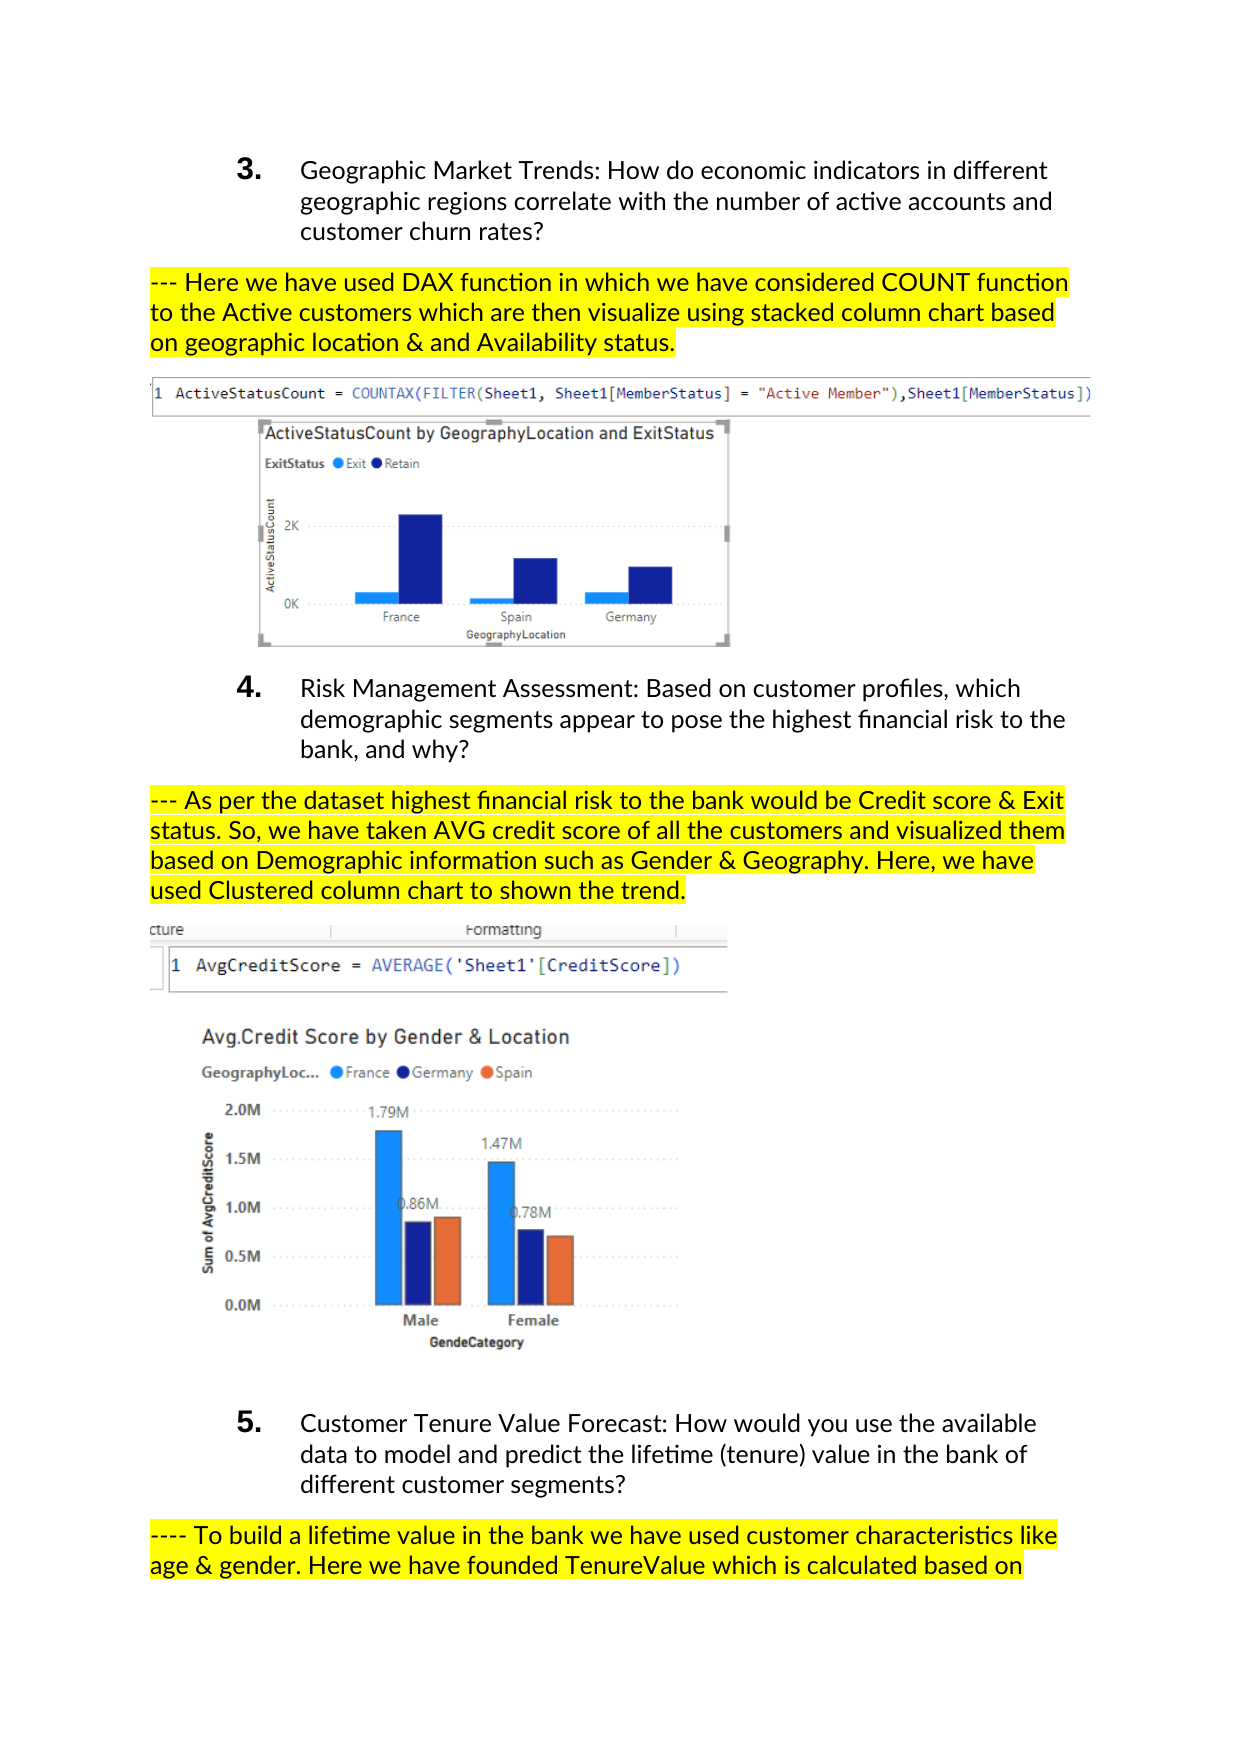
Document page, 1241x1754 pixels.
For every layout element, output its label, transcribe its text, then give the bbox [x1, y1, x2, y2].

picture [150, 377, 1091, 647]
text --- As per the dataset highest financial risk to the bank would be Credit score & Exit status. So, we have taken AVG credit score of all the customers and visualized them based on Demographic information such as Gender & Geography. Here, we have used Clustered column chart to shown the trend. [150, 784, 1090, 904]
picture [150, 925, 728, 1382]
text --- Here we have used DAX function in which we have considered COUNT function to the Active customers which are then visualize using stacked column chart based on geographic location & and Availability status. [676, 267, 1090, 357]
list Risk Management Assessment: Based on customer profiles, which demographic segments appear to pose the highest financial risk to the bank, and why? [262, 668, 1090, 764]
list Geographic Market Trends: How do economic indicators in different geographic regions correlate with the number of active accounts and customer churn rates? [262, 150, 1090, 246]
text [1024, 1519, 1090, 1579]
list Customer Tenure Value Forecast: How would you use the available data to model and predict the lifetime (tenure) value in the bank of different customer segments? [262, 1403, 1090, 1498]
